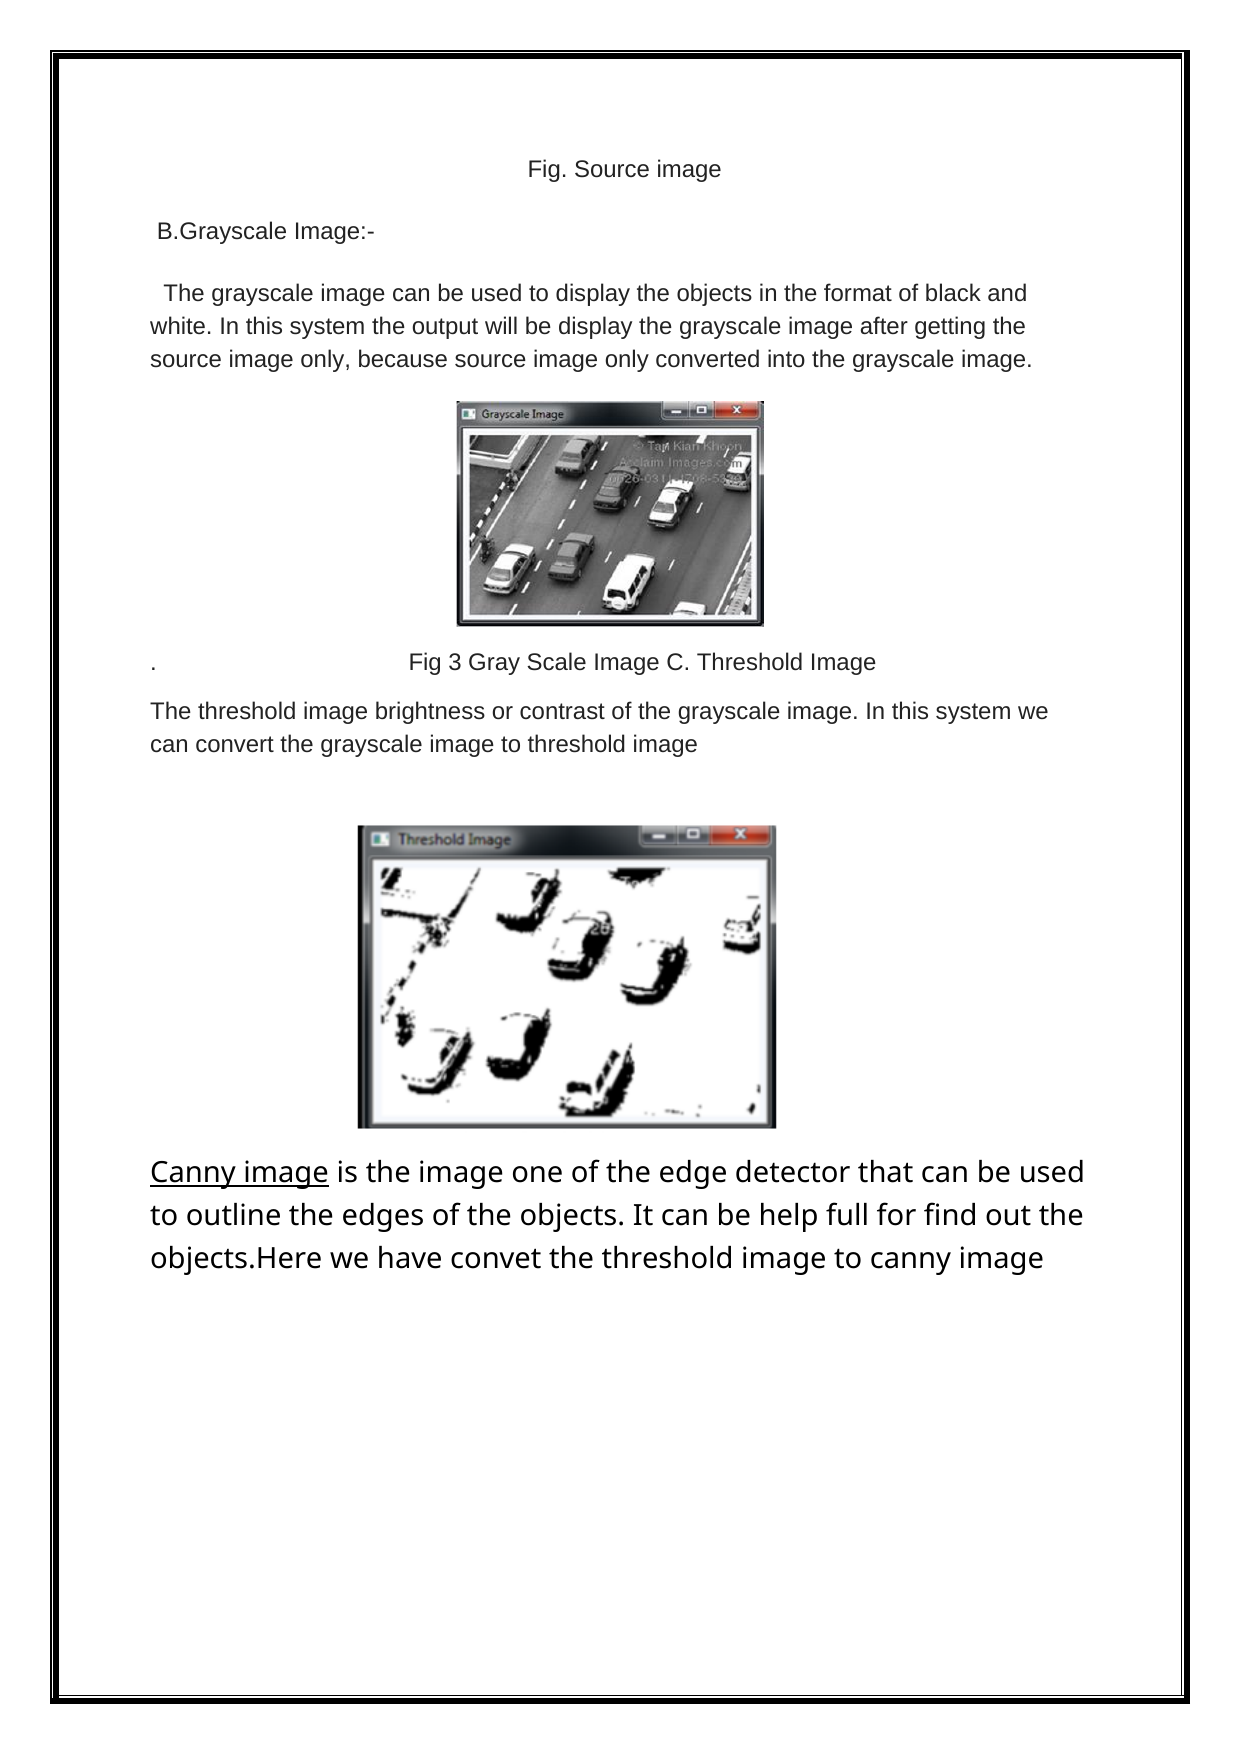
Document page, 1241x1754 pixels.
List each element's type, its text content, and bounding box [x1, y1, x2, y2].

text The grayscale image can be used to display the objects in the format of black and white. In this system the output will be display the grayscale image after getting the source image only, because source image only converted into the grayscale image. [150, 274, 1090, 372]
text Canny image is the image one of the edge detector that can be used to outline the edges of the objects. It can be help full for find out the objects.Here we have convet the threshold image to canny image [150, 1151, 1090, 1277]
text Fig. Source image [150, 150, 1090, 183]
text B.Grayscale Image:- [150, 212, 1090, 245]
text The threshold image brightness or contrast of the grayscale image. In this system we can convert the grayscale image to threshold image [150, 692, 1090, 758]
text . Fig 3 Gray Scale Image C. Threshold Image [150, 643, 1090, 676]
picture [456, 401, 765, 627]
picture [351, 821, 782, 1133]
